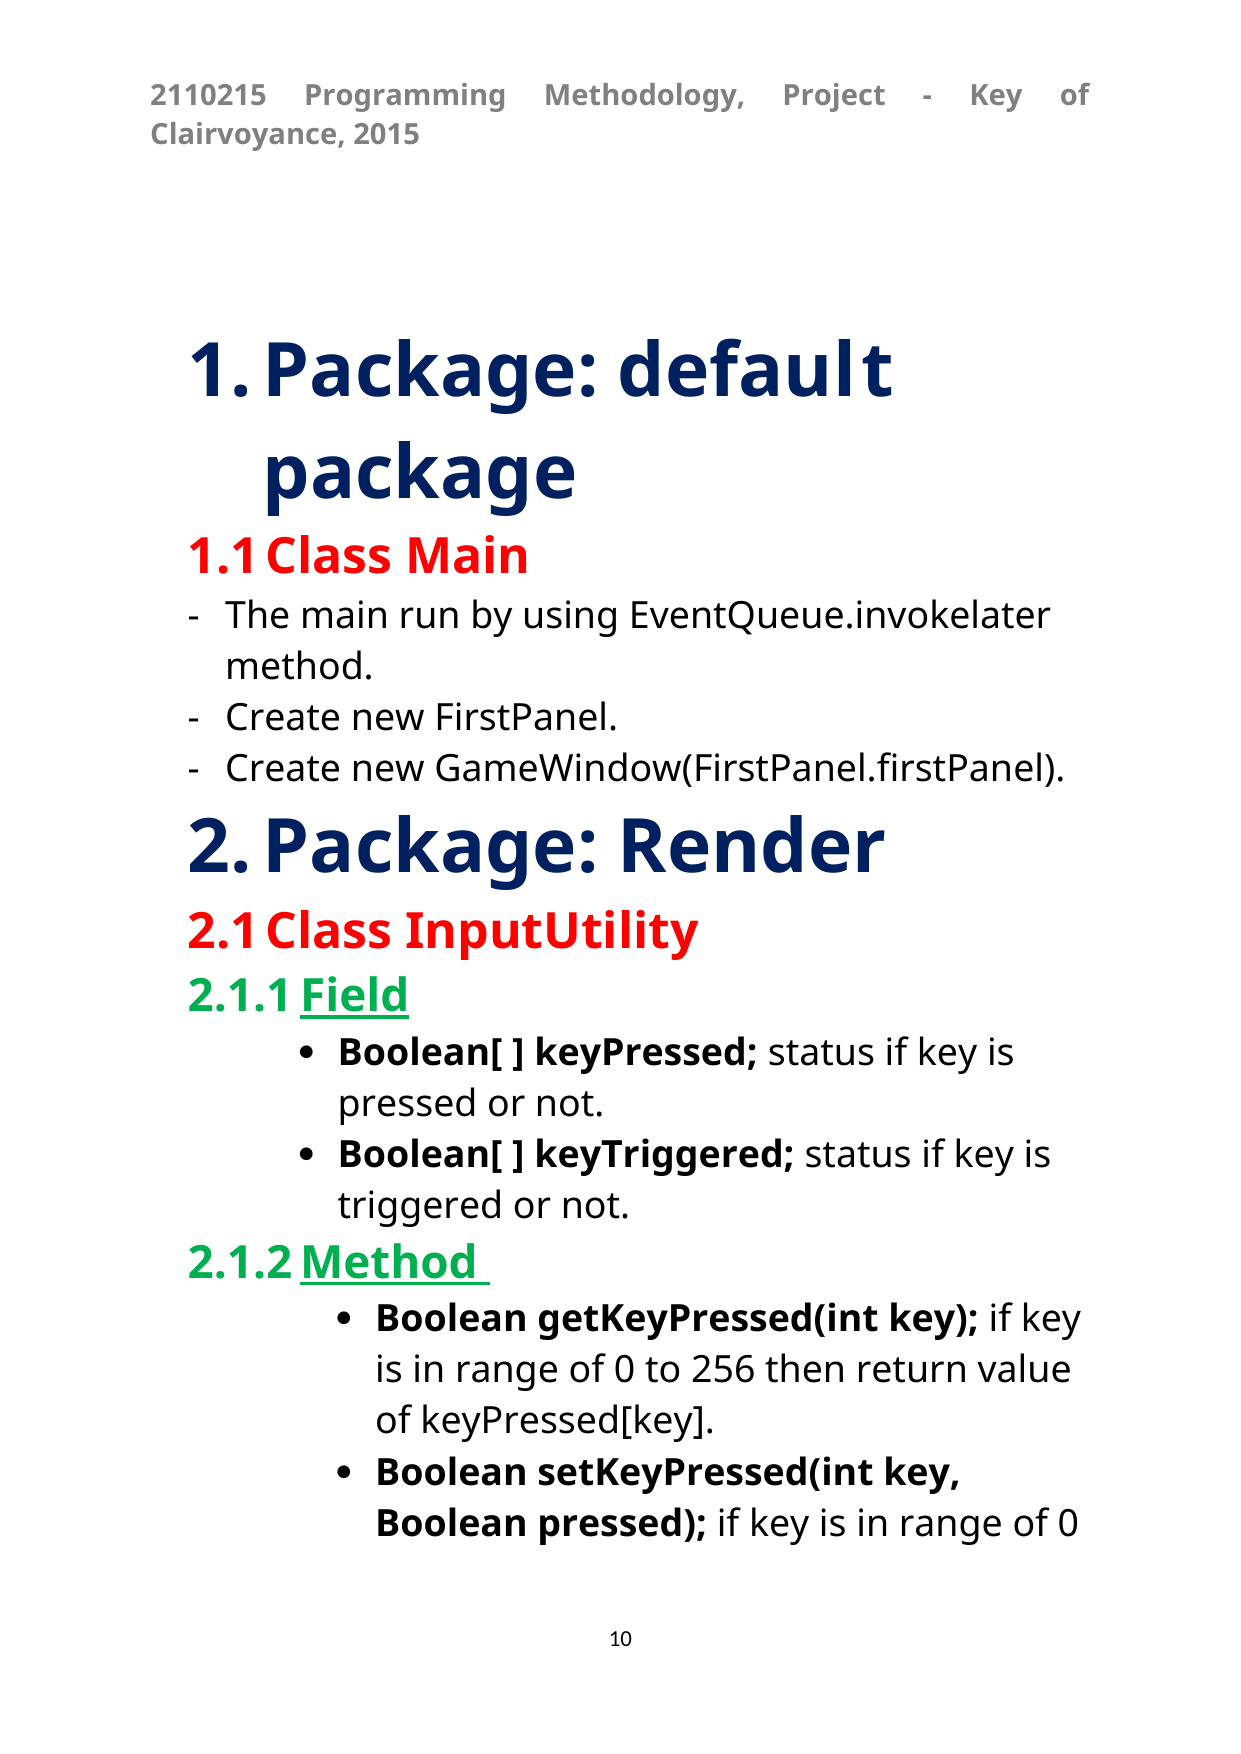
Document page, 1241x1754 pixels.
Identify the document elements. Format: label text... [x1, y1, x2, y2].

list Create new FirstPanel. [187, 690, 1090, 741]
list Package: defaul t package [187, 316, 1090, 520]
list Create new GameWindow(FirstPanel.firstPanel). [187, 741, 1090, 792]
list Boolean getKeyPressed(int key); if key is in range of 0 to 256 then return value of keyPressed[key]. [337, 1292, 1090, 1445]
list Method [187, 1229, 1090, 1292]
list Class InputUtility [187, 895, 1090, 963]
list Field [187, 963, 1090, 1025]
list Boolean[ ] keyTriggered; status if key is triggered or not. [300, 1127, 1090, 1229]
list Boolean[ ] keyPressed; status if key is pressed or not. [300, 1025, 1090, 1127]
list The main run by using EventQueue.invokelater method. [187, 588, 1090, 690]
list Package: Render [187, 792, 1090, 895]
list Class Main [187, 520, 1090, 588]
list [337, 1445, 1090, 1547]
